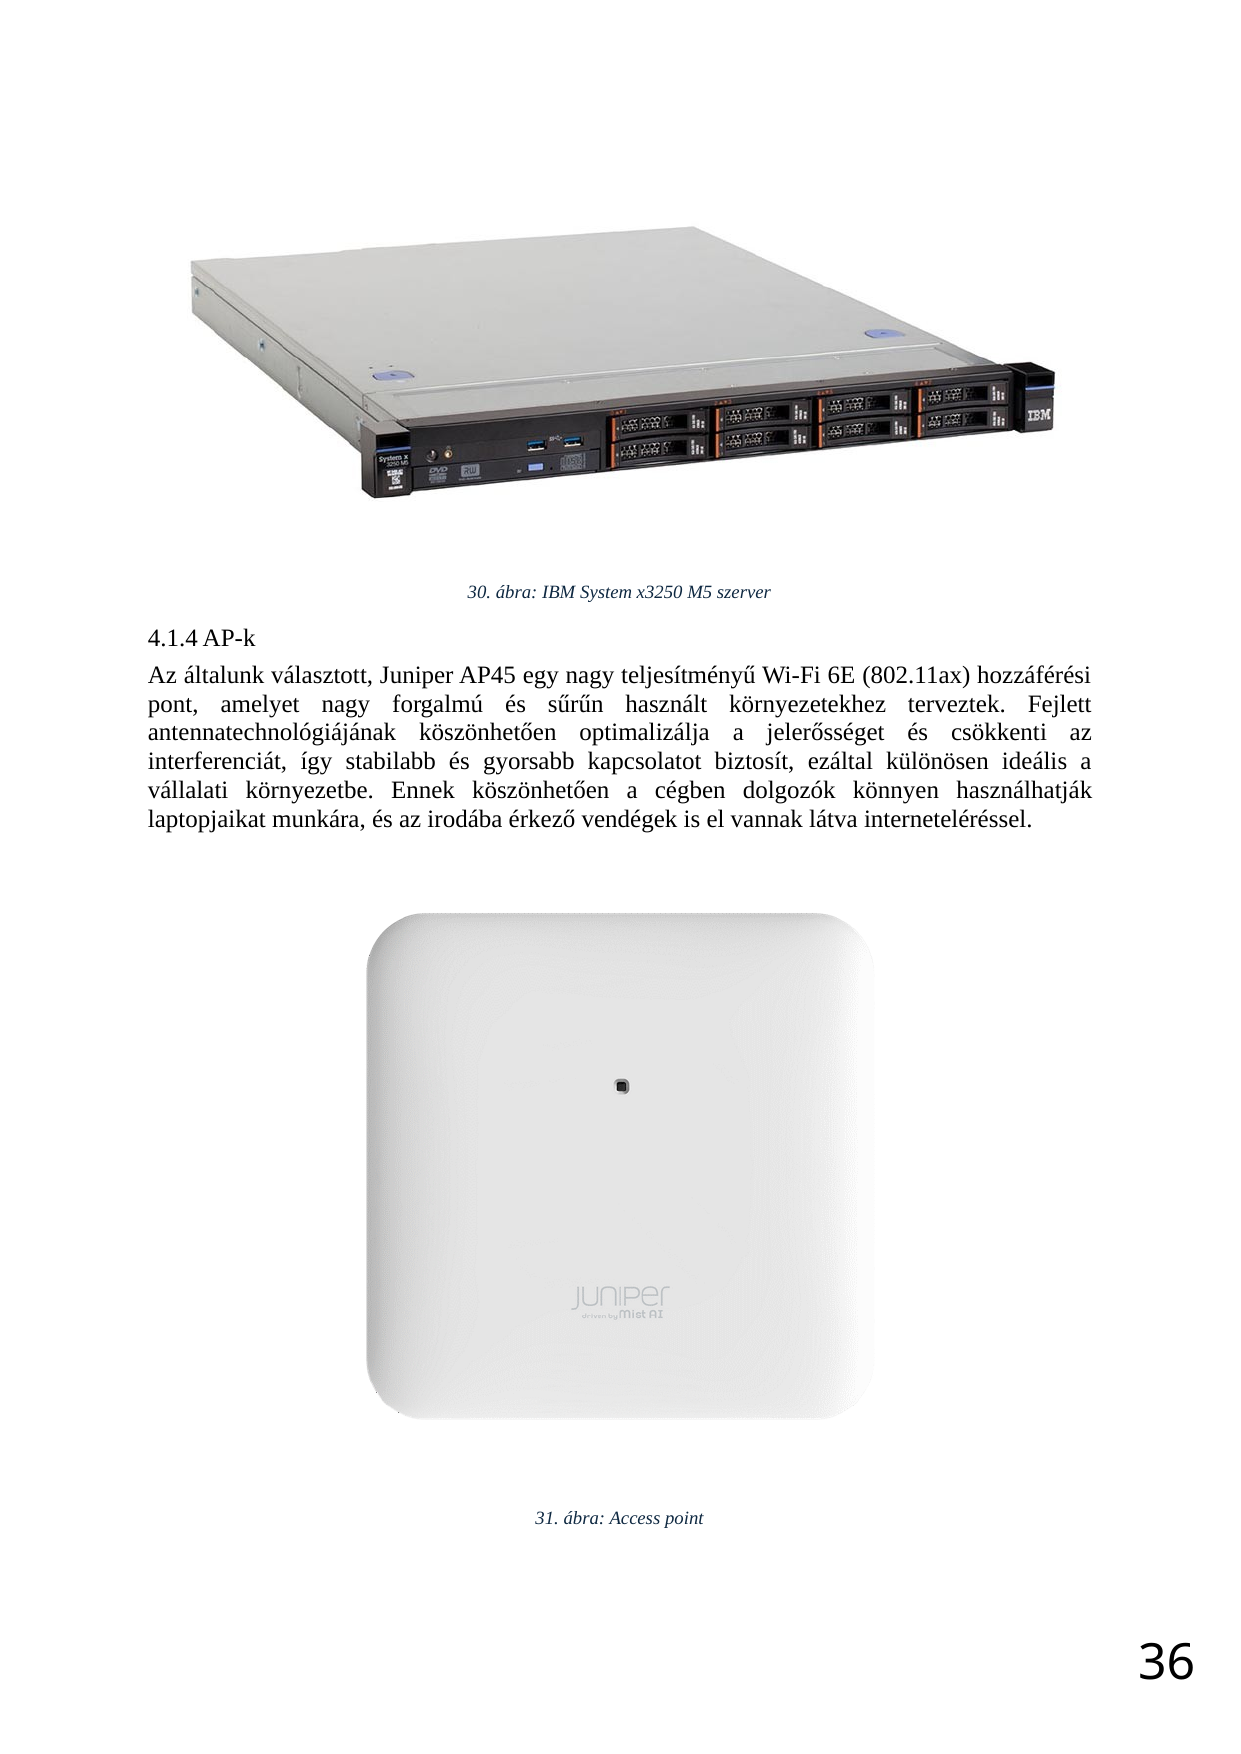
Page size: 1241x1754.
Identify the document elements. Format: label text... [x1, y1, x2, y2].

text Az általunk választott, Juniper AP45 egy nagy teljesítményű Wi-Fi 6E (802.11ax) hozzáférési pont, amelyet nagy forgalmú és sűrűn használt környezetekhez terveztek. Fejlett antennatechnológiájának köszönhetően optimalizálja a jelerősséget és csökkenti az interferenciát, így stabilabb és gyorsabb kapcsolatot biztosít, ezáltal különösen ideális a vállalati környezetbe. Ennek köszönhetően a cégben dolgozók könnyen használhatják laptopjaikat munkára, és az irodába érkező vendégek is el vannak látva interneteléréssel. [148, 660, 1092, 832]
subtitle 4.1.4 AP-k [148, 623, 1092, 652]
picture [317, 845, 923, 1495]
text 30. ábra: IBM System x3250 M5 szerver [148, 581, 1092, 602]
picture [147, 147, 1093, 568]
text 31. ábra: Access point [148, 1507, 1092, 1529]
